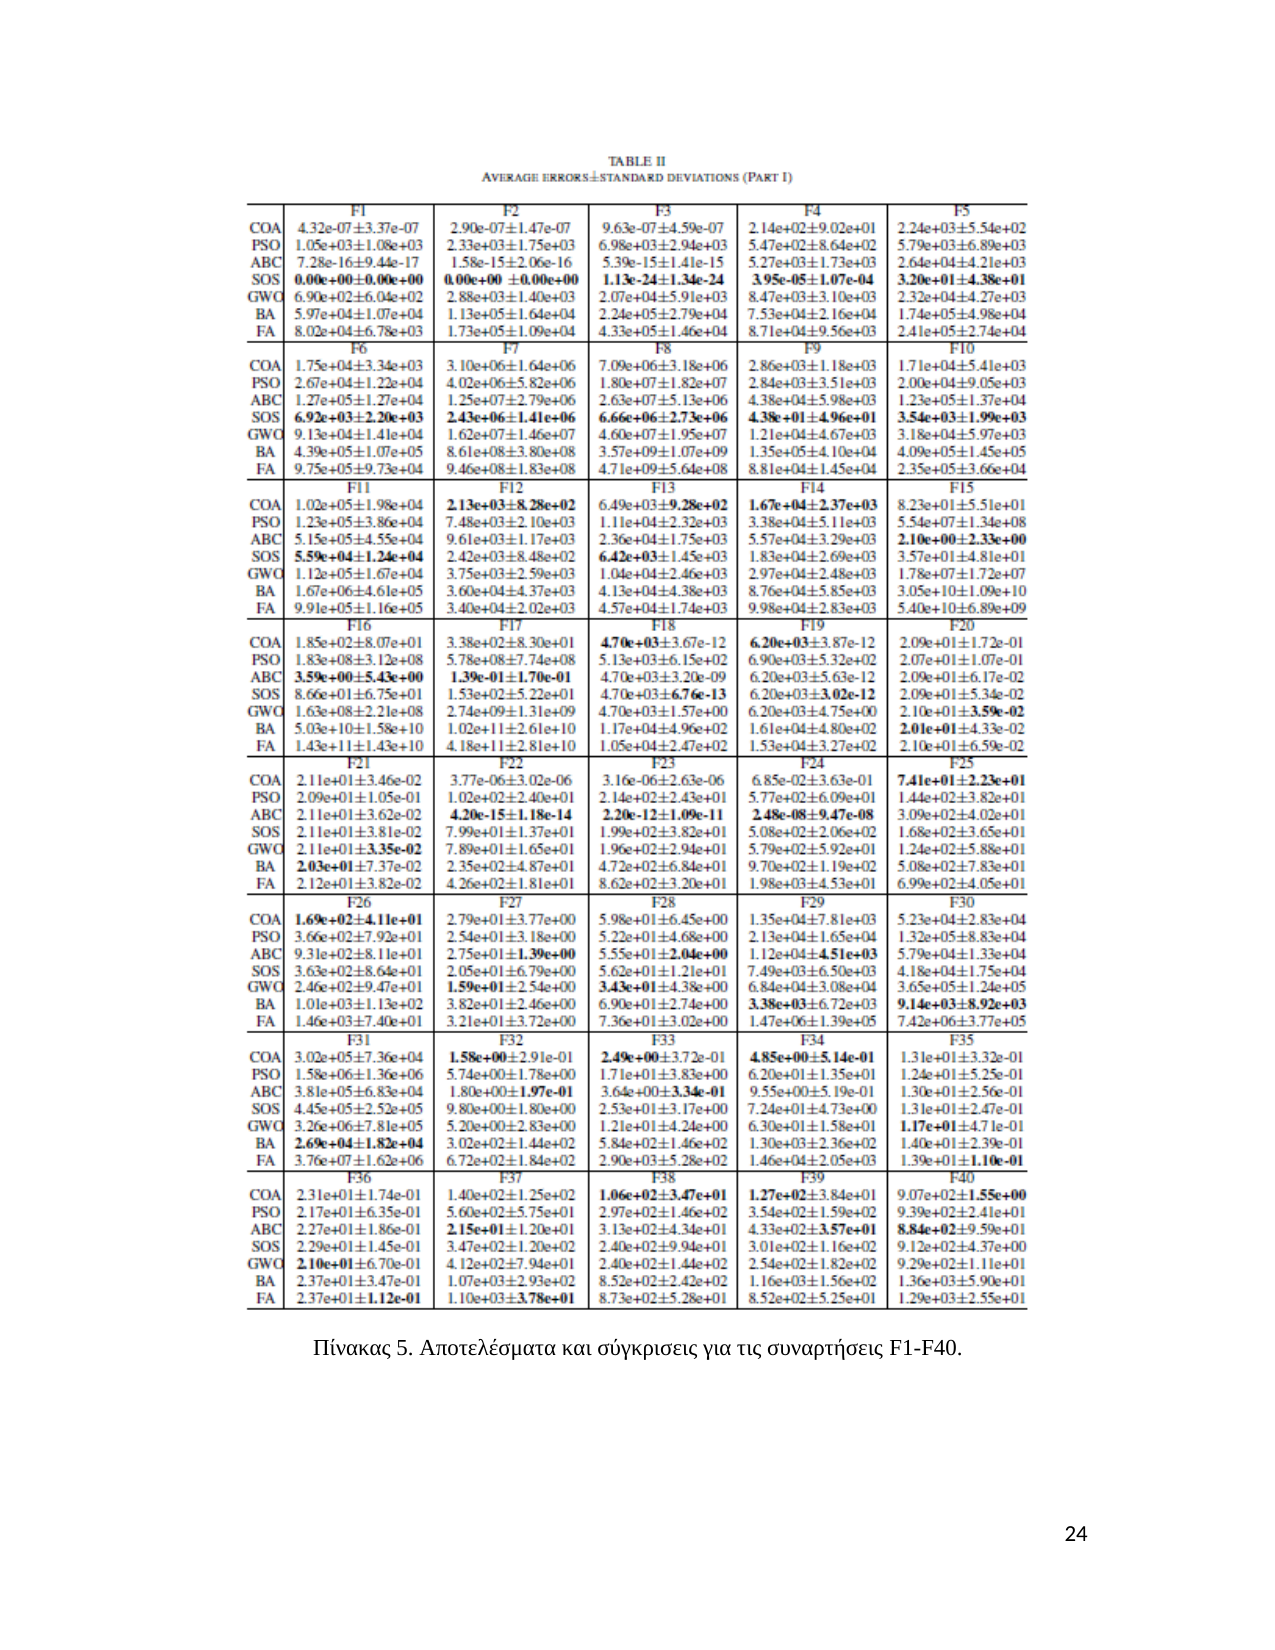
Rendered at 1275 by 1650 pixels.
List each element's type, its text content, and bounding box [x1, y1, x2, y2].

text Πίνακας 5. Αποτελέσματα και σύγκρισεις για τις συναρτήσεις F1-F40. [187, 1334, 1087, 1361]
picture [227, 150, 1048, 1335]
